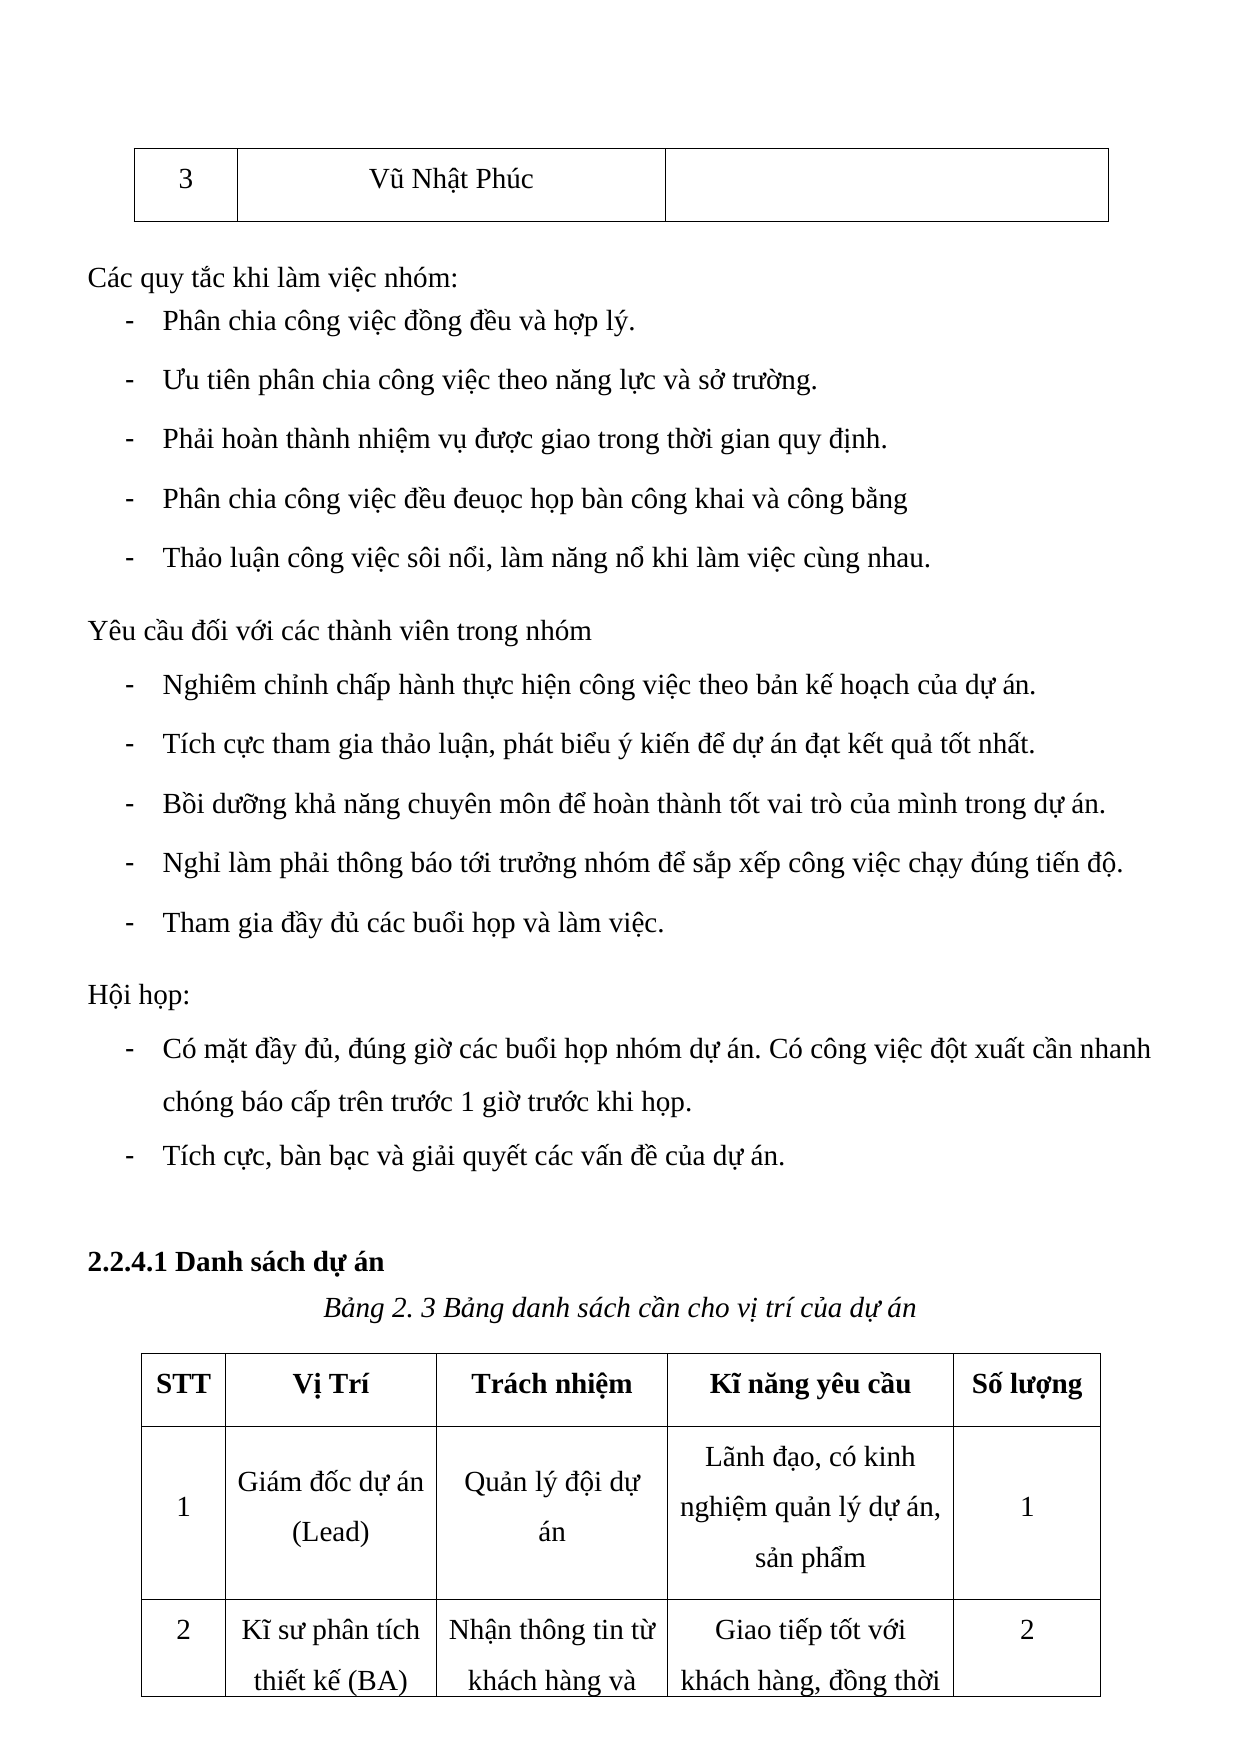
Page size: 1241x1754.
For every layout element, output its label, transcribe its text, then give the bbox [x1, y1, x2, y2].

list Có mặt đầy đủ, đúng giờ các buổi họp nhóm dự án. Có công việc đột xuất cần nhanh chóng báo cấp trên trước 1 giờ trước khi họp. [125, 1027, 1155, 1117]
table_cell Giám đốc dự án (Lead) [226, 1427, 436, 1599]
table_cell Lãnh đạo, có kinh nghiệm quản lý dự án, sản phẩm [668, 1427, 953, 1599]
list Tích cực, bàn bạc và giải quyết các vấn đề của dự án. [125, 1134, 1155, 1174]
list Tích cực tham gia thảo luận, phát biểu ý kiến để dự án đạt kết quả tốt nhất. [125, 723, 1155, 762]
table_cell 1 [954, 1427, 1100, 1599]
list Bồi dưỡng khả năng chuyên môn để hoàn thành tốt vai trò của mình trong dự án. [125, 782, 1155, 822]
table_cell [668, 1600, 953, 1696]
text Hội họp: [87, 977, 1155, 1011]
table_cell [437, 1600, 667, 1696]
table_header Số lượng [954, 1354, 1100, 1426]
list Phân chia công việc đồng đều và hợp lý. [125, 299, 1155, 338]
list Nghiêm chỉnh chấp hành thực hiện công việc theo bản kế hoạch của dự án. [125, 663, 1155, 703]
table_cell Vũ Nhật Phúc [238, 149, 665, 221]
table_header STT [142, 1354, 225, 1426]
list Phải hoàn thành nhiệm vụ được giao trong thời gian quy định. [125, 418, 1155, 457]
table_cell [226, 1600, 436, 1696]
table_header Kĩ năng yêu cầu [668, 1354, 953, 1426]
table_cell 2 [142, 1600, 225, 1696]
text 2.2.4.1 Danh sách dự án [87, 1244, 1155, 1277]
table_cell [666, 149, 1108, 221]
list Ưu tiên phân chia công việc theo năng lực và sở trường. [125, 358, 1155, 398]
list Tham gia đầy đủ các buổi họp và làm việc. [125, 901, 1155, 941]
table_header Vị Trí [226, 1354, 436, 1426]
list Nghỉ làm phải thông báo tới trưởng nhóm để sắp xếp công việc chạy đúng tiến độ. [125, 842, 1155, 881]
text Yêu cầu đối với các thành viên trong nhóm [87, 613, 1155, 646]
list Thảo luận công việc sôi nổi, làm năng nổ khi làm việc cùng nhau. [125, 537, 1155, 576]
table_header Trách nhiệm [437, 1354, 667, 1426]
table_cell 1 [142, 1427, 225, 1599]
table_cell 2 [954, 1600, 1100, 1696]
table_cell Quản lý đội dự án [437, 1427, 667, 1599]
text Các quy tắc khi làm việc nhóm: [87, 260, 1155, 294]
list Phân chia công việc đều đeuọc họp bàn công khai và công bằng [125, 477, 1155, 517]
table_cell 3 [135, 149, 237, 221]
